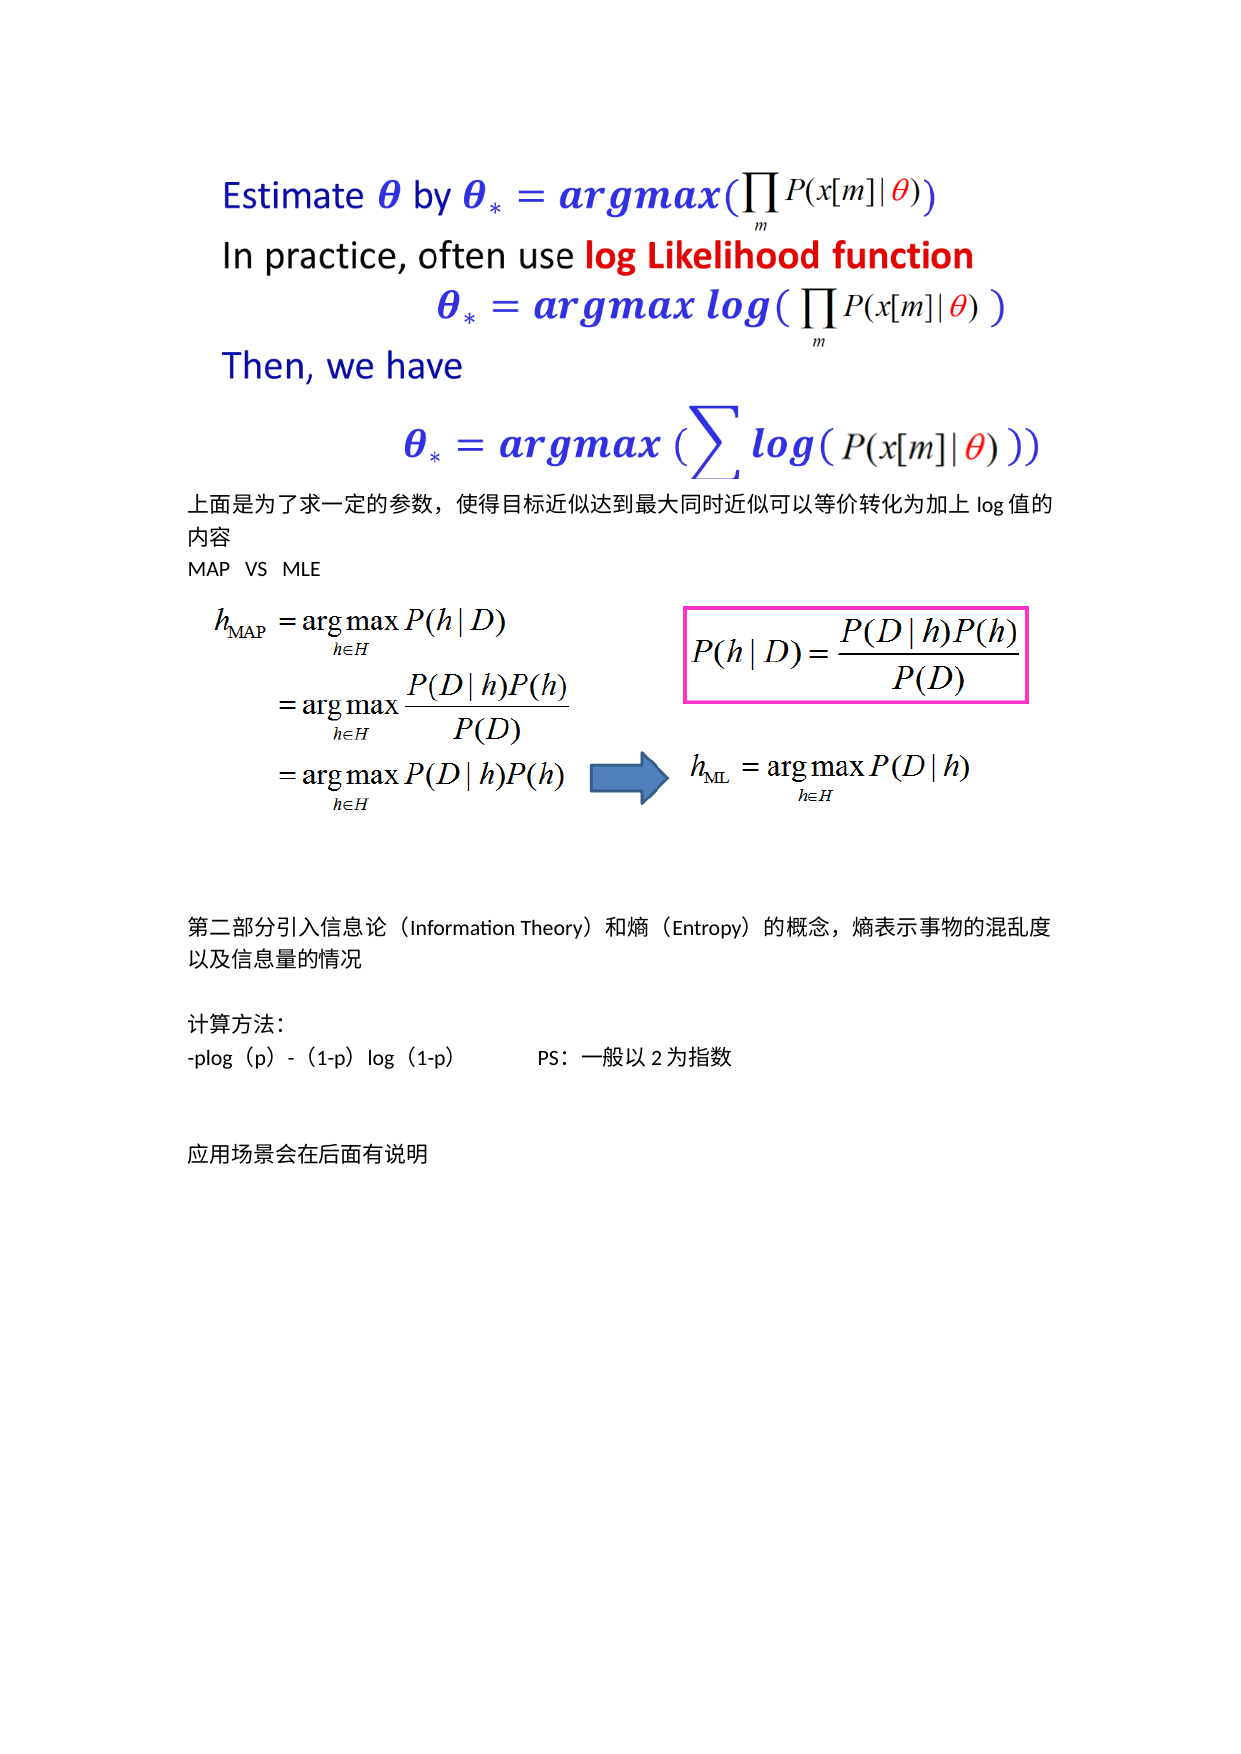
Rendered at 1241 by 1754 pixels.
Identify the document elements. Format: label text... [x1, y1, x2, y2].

picture [187, 162, 1053, 479]
text 上面是为了求一定的参数，使得目标近似达到最大同时近似可以等价转化为加上log值的内容 [187, 487, 1053, 552]
text 第二部分引入信息论（Information Theory）和熵（Entropy）的概念，熵表示事物的混乱度以及信息量的情况 [187, 909, 1053, 974]
text 计算方法： [187, 1007, 1053, 1039]
text -plog（p）-（1-p）log（1-p） PS：一般以2为指数 [187, 1039, 1053, 1072]
picture [187, 584, 1053, 837]
text MAP VS MLE [187, 552, 1053, 584]
text 应用场景会在后面有说明 [187, 1137, 1053, 1169]
